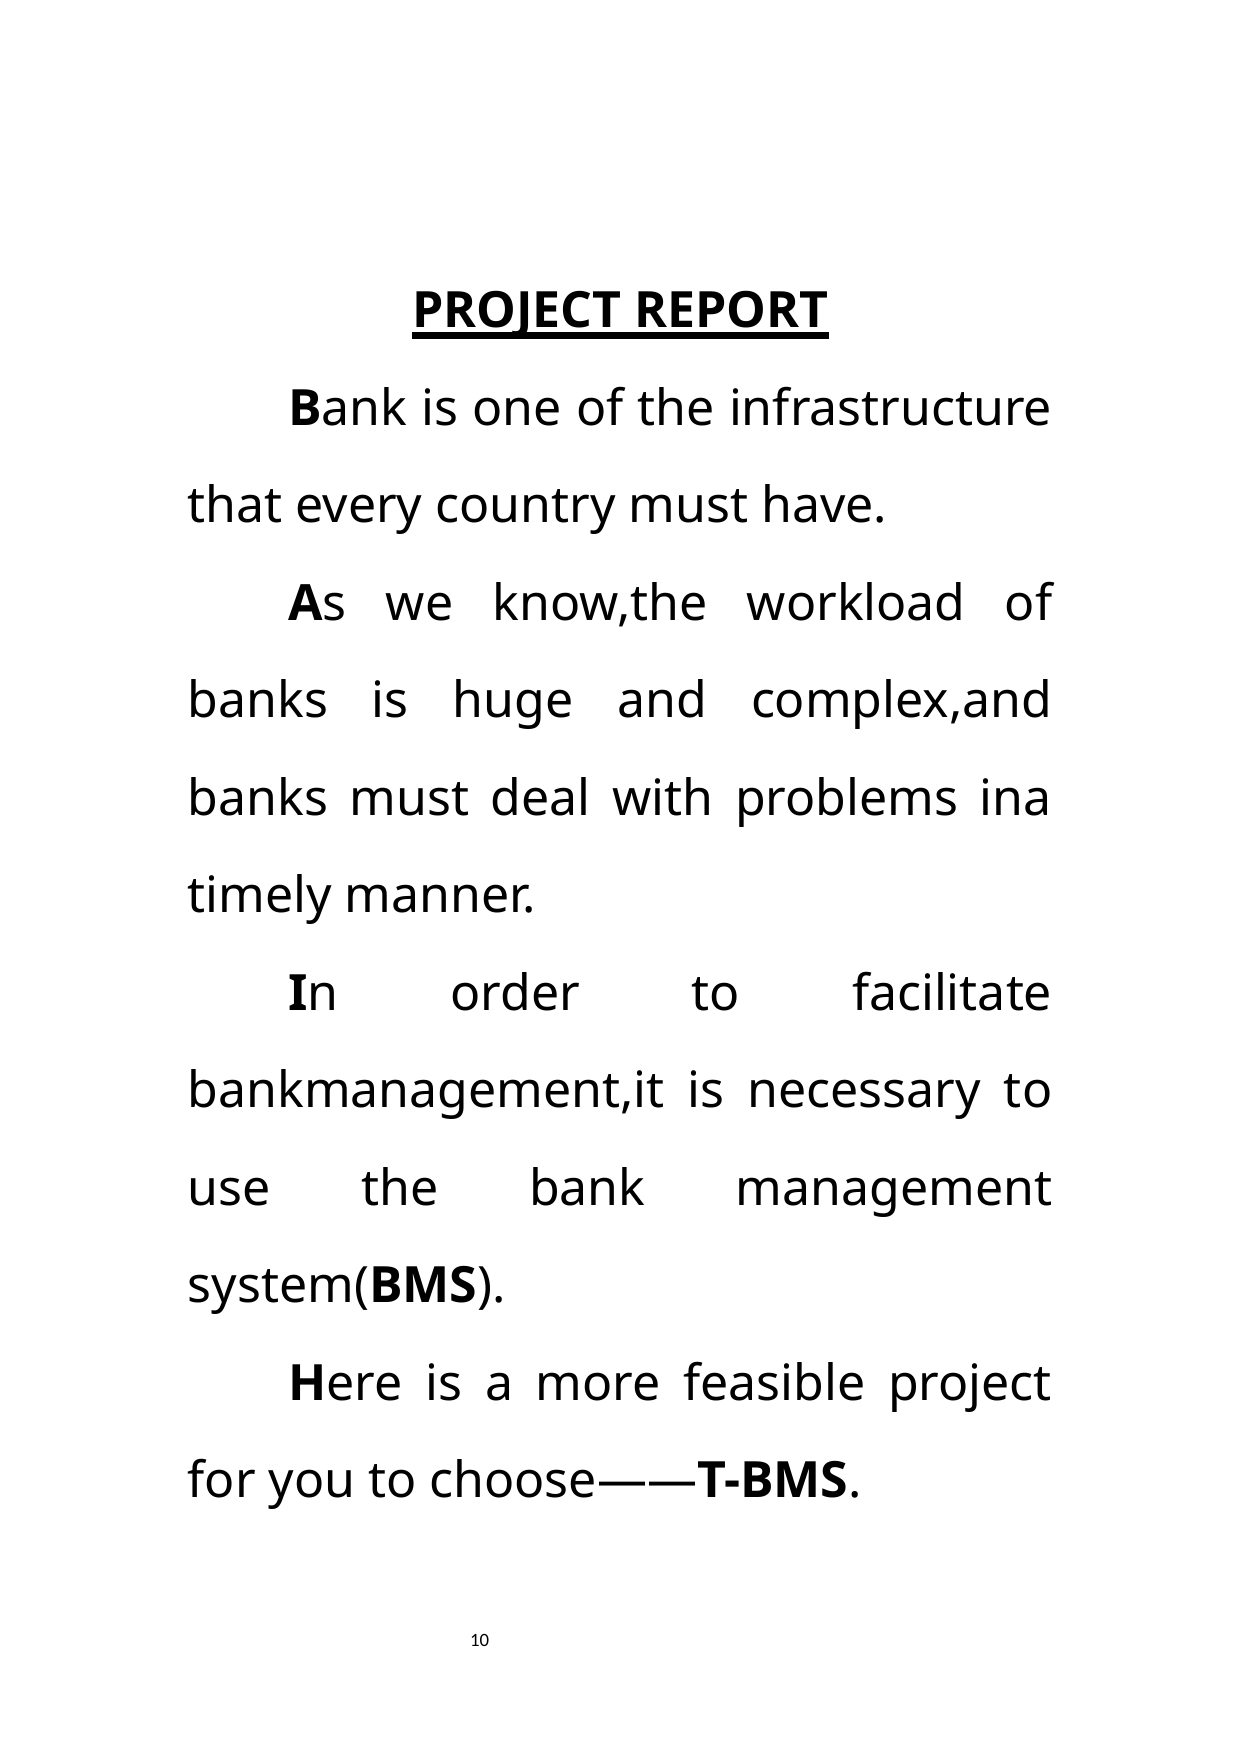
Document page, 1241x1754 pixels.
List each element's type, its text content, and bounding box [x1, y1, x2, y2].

text In order to facilitate bankmanagement,it is necessary to use the bank management system(BMS). [187, 942, 1053, 1332]
text PROJECT REPORT [187, 259, 1053, 357]
text As we know,the workload of banks is huge and complex,and banks must deal with problems ina timely manner. [187, 552, 1053, 942]
text Bank is one of the infrastructure that every country must have. [187, 357, 1053, 552]
text Here is a more feasible project for you to choose——T-BMS. [187, 1332, 1053, 1527]
